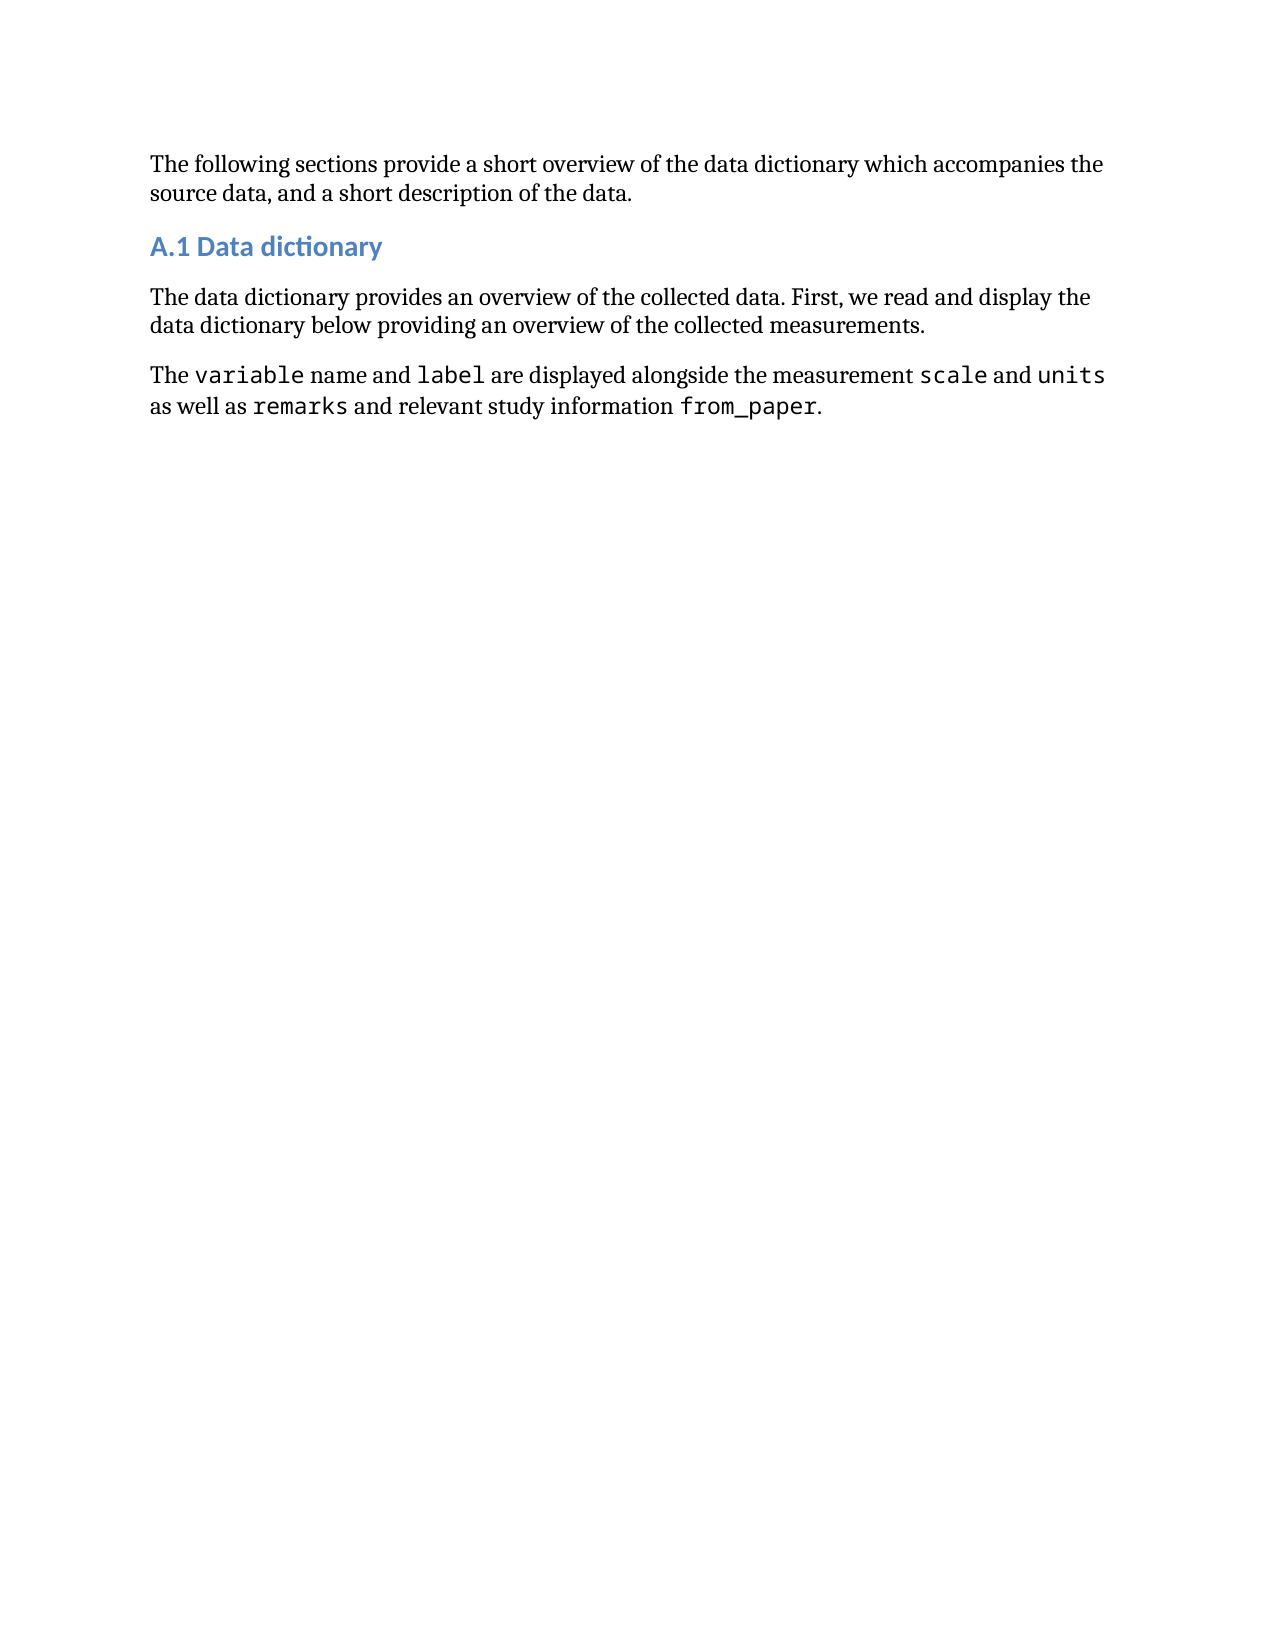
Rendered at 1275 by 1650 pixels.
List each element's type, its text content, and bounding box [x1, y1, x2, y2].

text The variable name and label are displayed alongside the measurement scale and units as well as remarks and relevant study information from_paper. [150, 359, 1125, 421]
text The data dictionary provides an overview of the collected data. First, we read and display the data dictionary below providing an overview of the collected measurements. [150, 283, 1125, 340]
subtitle A.1 Data dictionary [150, 228, 1125, 264]
text The following sections provide a short overview of the data dictionary which accompanies the source data, and a short description of the data. [150, 150, 1125, 207]
